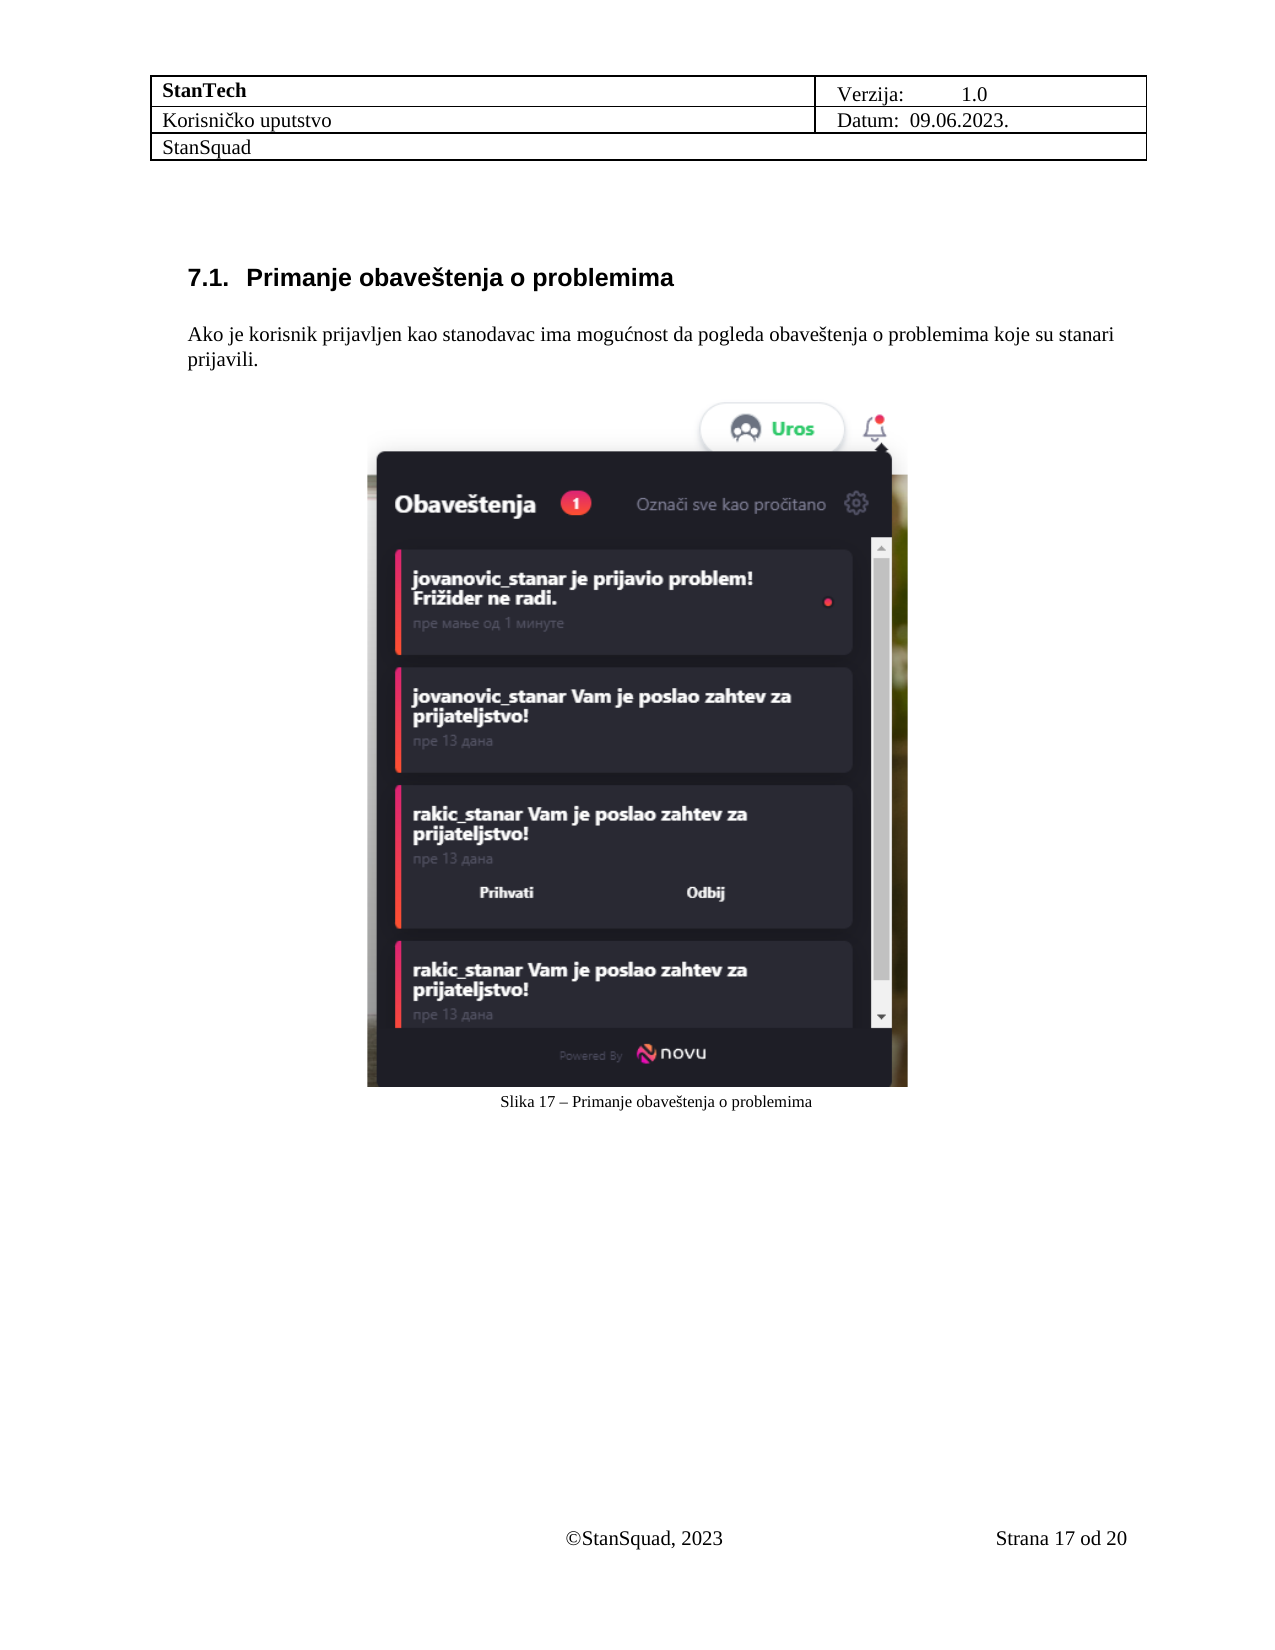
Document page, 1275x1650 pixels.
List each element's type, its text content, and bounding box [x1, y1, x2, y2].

list Primanje obaveštenja o problemima [187, 263, 1125, 292]
picture [367, 395, 908, 1087]
text Ako je korisnik prijavljen kao stanodavac ima mogućnost da pogleda obaveštenja o problemima koje su stanari prijavili. [187, 321, 1125, 371]
text Slika 17 – Primanje obaveštenja o problemima [187, 1086, 1125, 1111]
